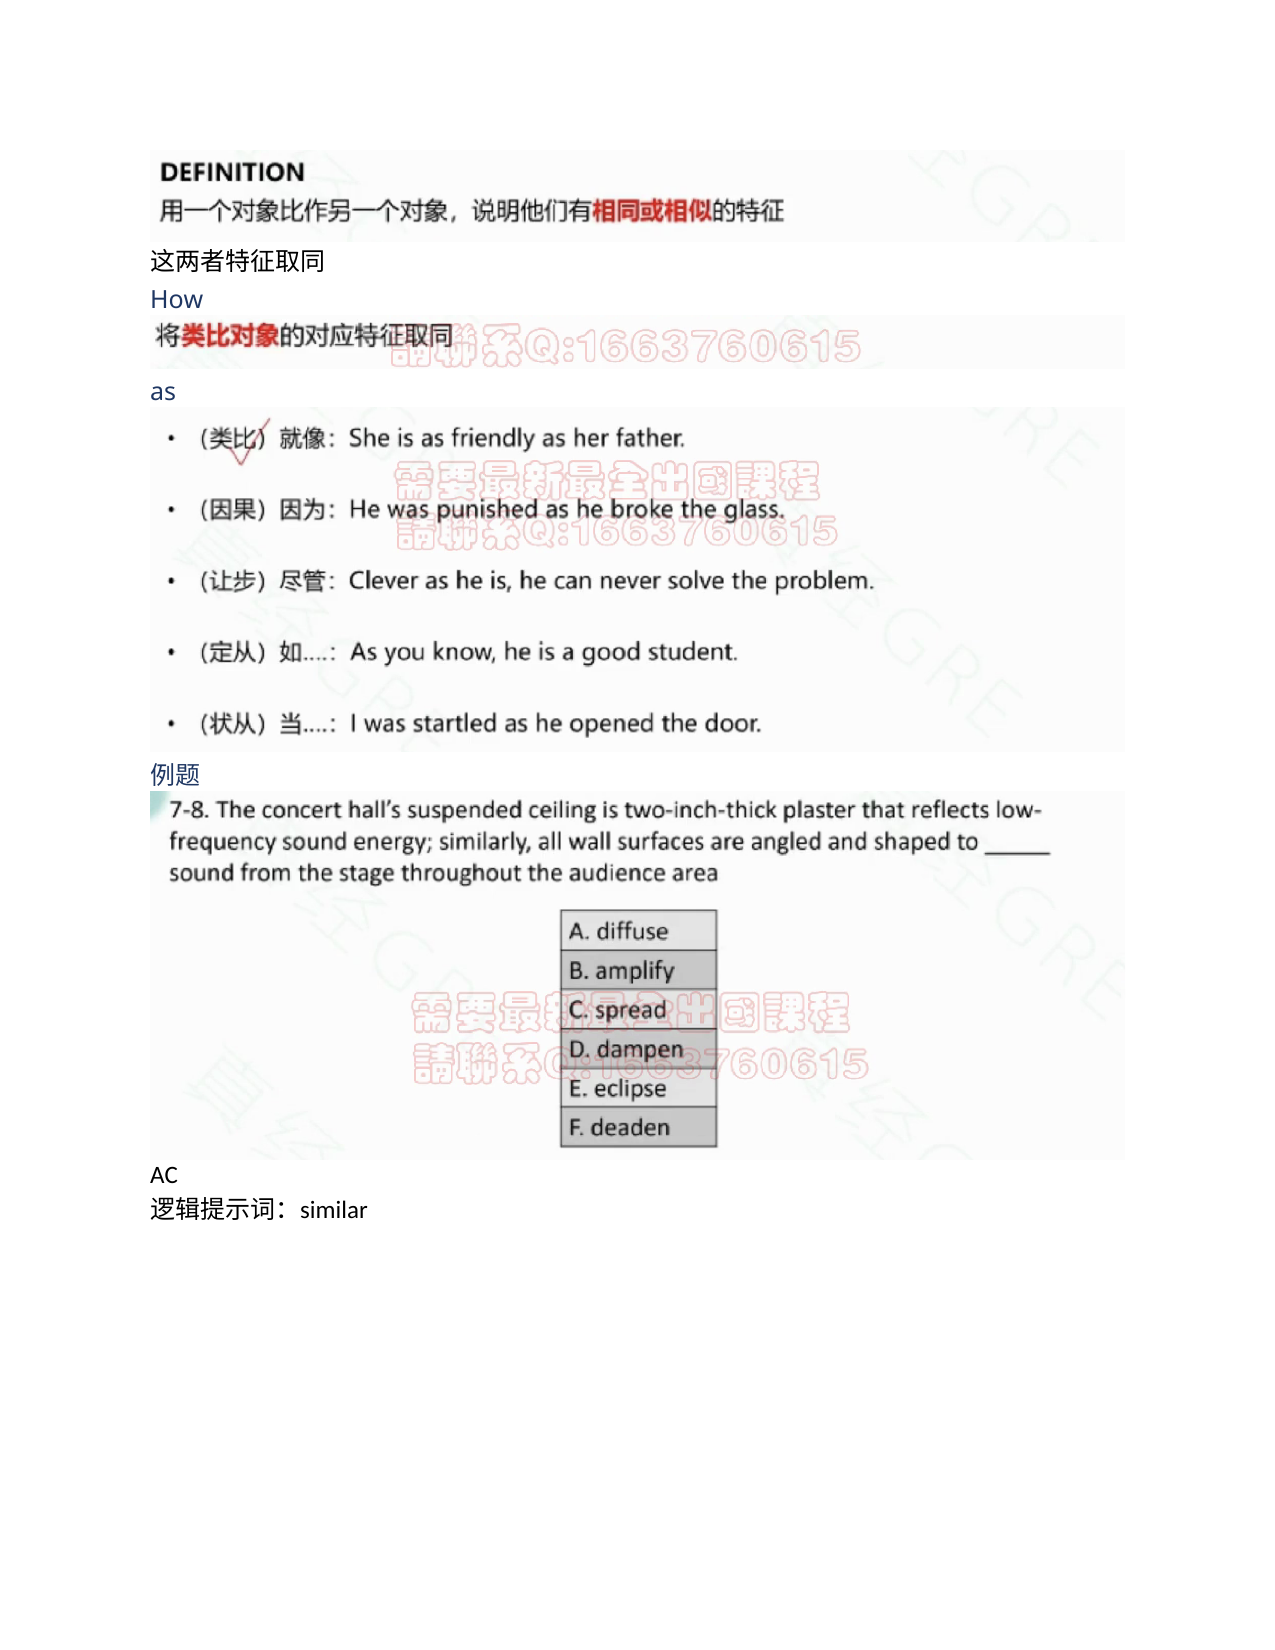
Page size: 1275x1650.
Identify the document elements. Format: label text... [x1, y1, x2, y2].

picture [150, 150, 1125, 242]
subtitle as [150, 373, 1125, 407]
subtitle 例题 [150, 755, 1125, 791]
text 逻辑提示词：similar [150, 1190, 1125, 1226]
picture [150, 315, 1125, 369]
picture [150, 791, 1125, 1160]
picture [150, 407, 1125, 752]
text AC [150, 1160, 1125, 1190]
subtitle How [150, 282, 1125, 315]
text 这两者特征取同 [150, 242, 1125, 277]
